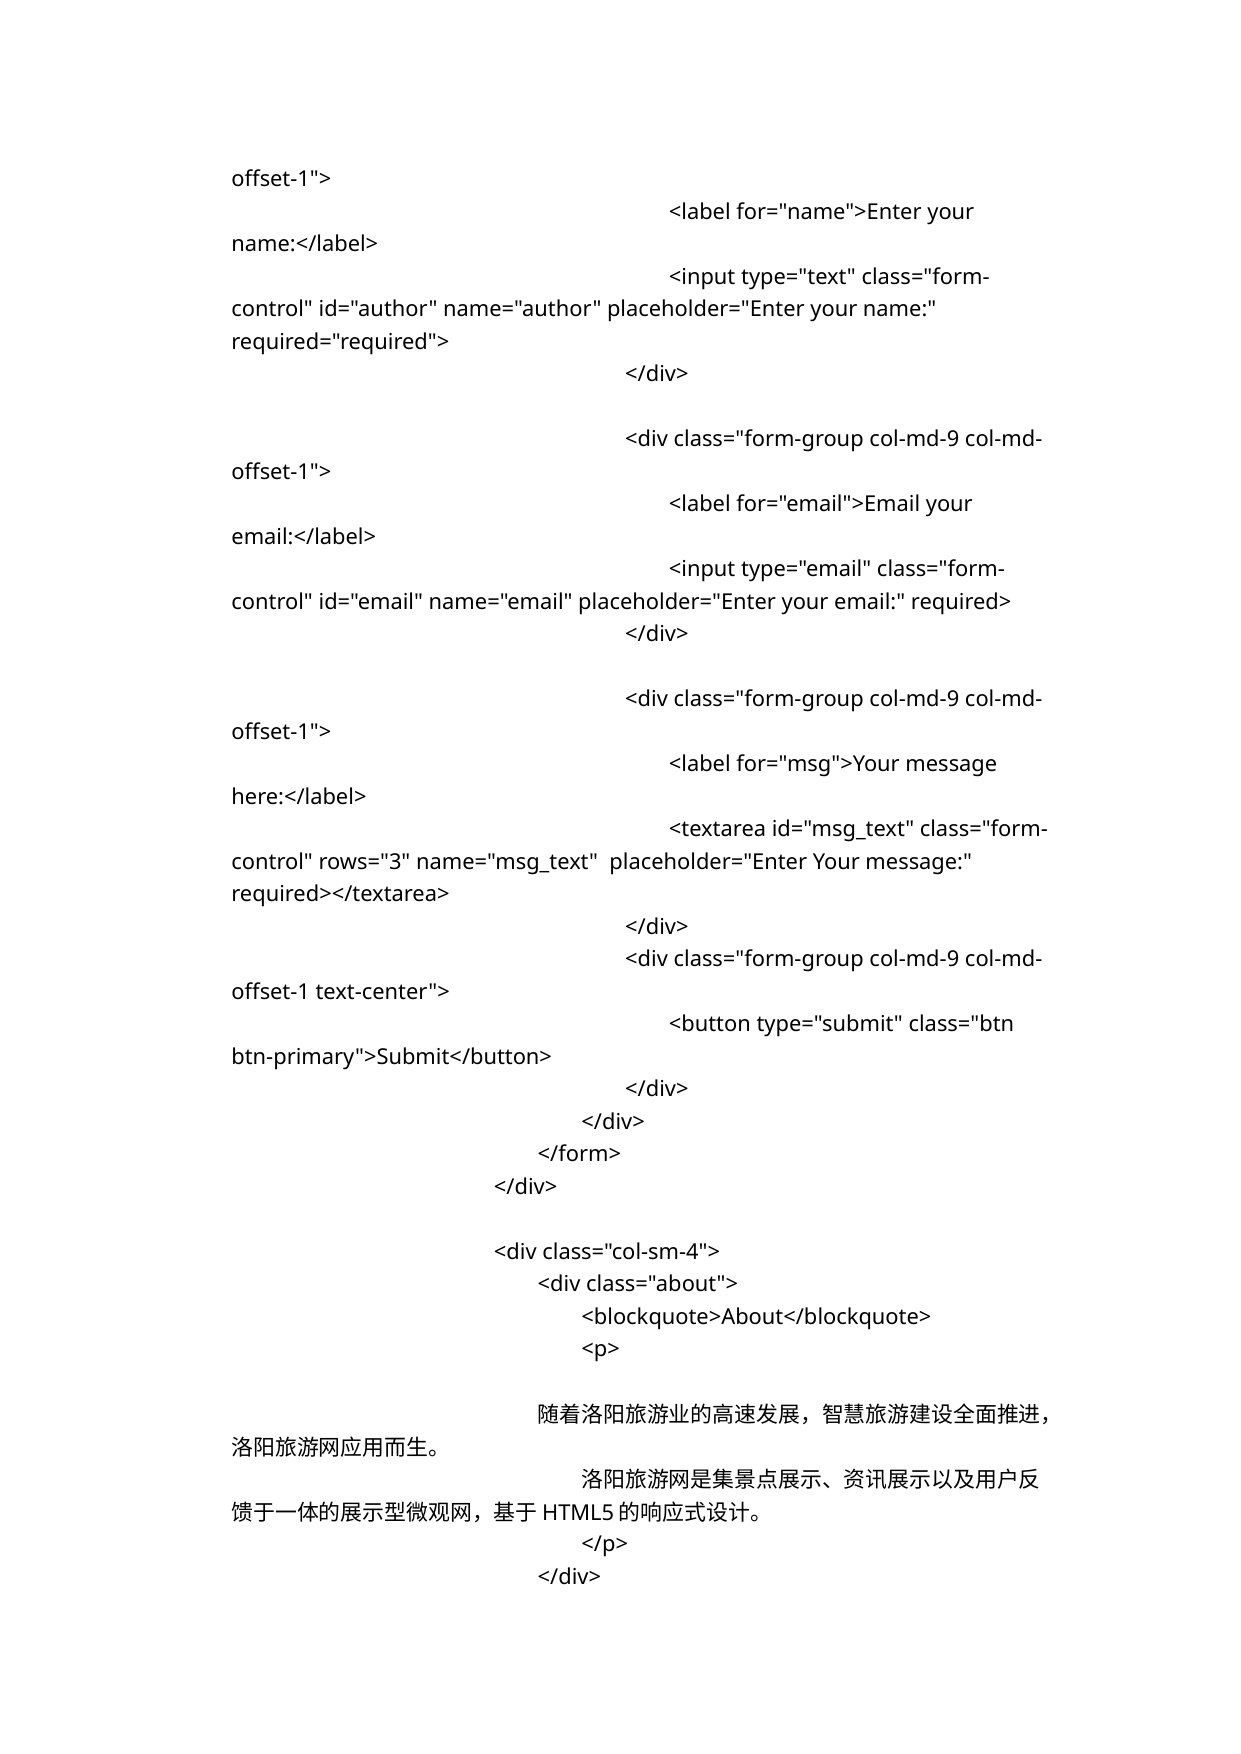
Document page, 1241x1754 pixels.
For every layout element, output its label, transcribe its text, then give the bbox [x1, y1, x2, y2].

list </p> [231, 1527, 1053, 1559]
list <div class="form-group col-md-9 col-md-offset-1"> [231, 682, 1053, 747]
list </form> [231, 1137, 1053, 1169]
list <button type="submit" class="btn btn-primary">Submit</button> [231, 1007, 1053, 1072]
list </div> [231, 1072, 1053, 1104]
list 随着洛阳旅游业的高速发展，智慧旅游建设全面推进，洛阳旅游网应用而生。 [231, 1397, 1053, 1462]
list <div class="about"> [231, 1267, 1053, 1299]
list <blockquote>About</blockquote> [231, 1299, 1053, 1332]
list </div> [231, 617, 1053, 649]
list <label for="name">Enter your name:</label> [231, 194, 1053, 259]
list <input type="email" class="form-control" id="email" name="email" placeholder="Enter your email:" required> [231, 552, 1053, 617]
list <p> [231, 1332, 1053, 1364]
list <div class="form-group col-md-9 col-md-offset-1"> [231, 422, 1053, 487]
list <div class="col-sm-4"> [231, 1234, 1053, 1267]
list 洛阳旅游网是集景点展示、资讯展示以及用户反馈于一体的展示型微观网，基于HTML5的响应式设计。 [231, 1462, 1053, 1527]
list </div> [231, 1104, 1053, 1137]
list <label for="msg">Your message here:</label> [231, 747, 1053, 812]
list </div> [231, 1169, 1053, 1202]
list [231, 162, 1053, 194]
list <textarea id="msg_text" class="form-control" rows="3" name="msg_text" placeholder="Enter Your message:" required></textarea> [231, 812, 1053, 909]
list </div> [231, 357, 1053, 389]
list <label for="email">Email your email:</label> [231, 487, 1053, 552]
list <div class="form-group col-md-9 col-md-offset-1 text-center"> [231, 942, 1053, 1007]
list <input type="text" class="form-control" id="author" name="author" placeholder="Enter your name:" required="required"> [231, 259, 1053, 357]
list </div> [231, 1559, 1053, 1592]
list </div> [231, 909, 1053, 942]
